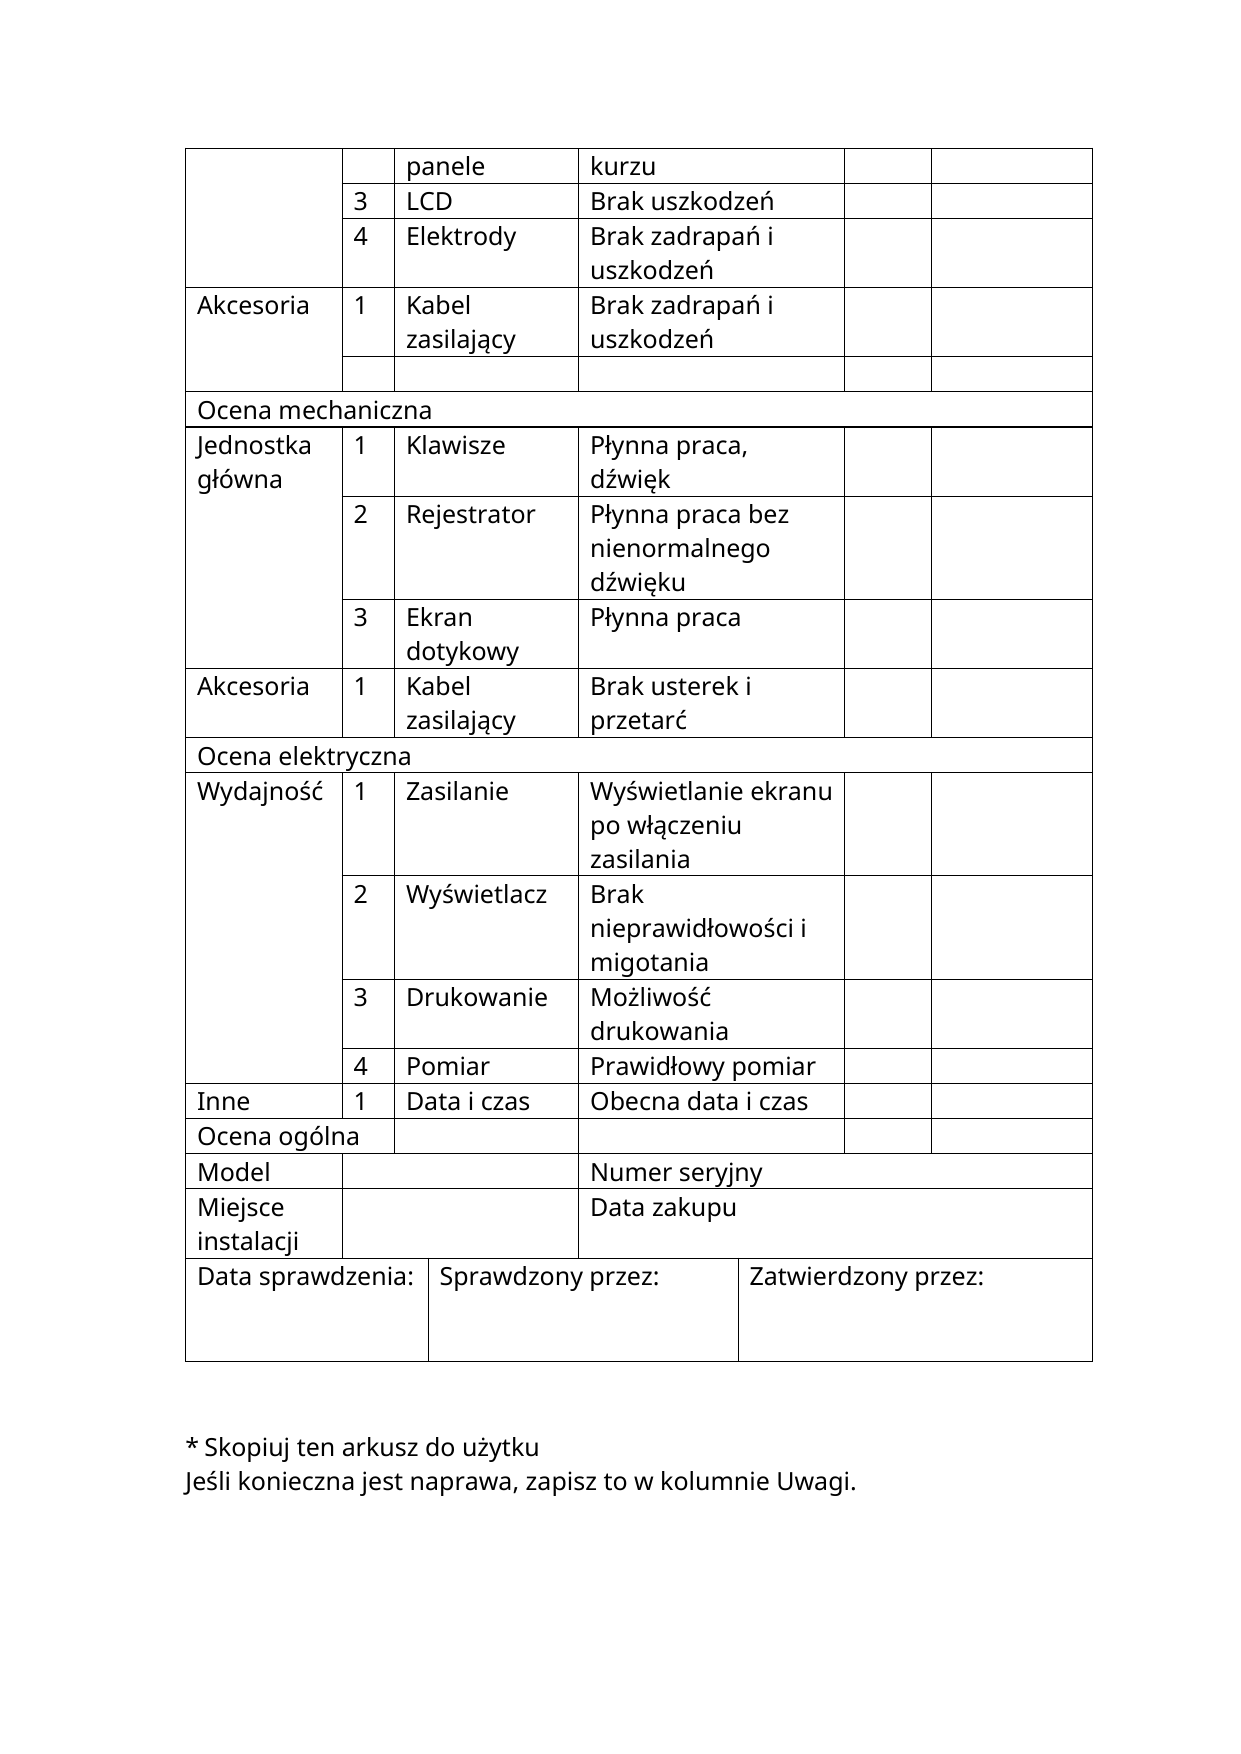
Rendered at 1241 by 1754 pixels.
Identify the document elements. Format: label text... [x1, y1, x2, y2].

table_cell Data sprawdzenia: [186, 1259, 428, 1361]
table_cell [845, 288, 931, 356]
table_cell [932, 1084, 1092, 1118]
table_cell Zatwierdzony przez: [739, 1259, 1092, 1361]
table_cell Możliwość drukowania [579, 980, 844, 1048]
table_cell [343, 1154, 578, 1188]
table_cell Wyświetlanie ekranu po włączeniu zasilania [579, 773, 844, 875]
table_cell Akcesoria [186, 288, 342, 391]
table_cell [845, 357, 931, 391]
table_cell Akcesoria [186, 669, 342, 737]
table_cell [845, 1119, 931, 1153]
table_cell [395, 1119, 578, 1153]
table_cell [932, 773, 1092, 875]
table_cell Obecna data i czas [579, 1084, 844, 1118]
table_cell 1 [343, 1084, 394, 1118]
table_cell [343, 1189, 578, 1257]
table_cell Płynna praca bez nienormalnego dźwięku [579, 497, 844, 599]
table_cell [845, 773, 931, 875]
table_cell LCD [395, 184, 578, 218]
table_cell Brak zadrapań i uszkodzeń [579, 288, 844, 356]
table_cell [395, 357, 578, 391]
table_cell Elektrody [395, 219, 578, 287]
table_cell 1 [343, 773, 394, 875]
table_cell 1 [343, 428, 394, 496]
table_cell [932, 184, 1092, 218]
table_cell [579, 149, 844, 183]
table_cell Brak nieprawidłowości i migotania [579, 876, 844, 979]
table_cell [932, 669, 1092, 737]
table_cell Prawidłowy pomiar [579, 1049, 844, 1083]
table_cell [845, 497, 931, 599]
table_cell 3 [343, 184, 394, 218]
table_cell Sprawdzony przez: [429, 1259, 738, 1361]
table_cell [932, 219, 1092, 287]
table_cell Jednostka główna [186, 428, 342, 668]
table_cell Model [186, 1154, 342, 1188]
table_cell Rejestrator [395, 497, 578, 599]
table_cell Data i czas [395, 1084, 578, 1118]
table_cell [932, 428, 1092, 496]
table_cell [845, 184, 931, 218]
table_cell Kabel zasilający [395, 288, 578, 356]
table_cell Inne [186, 1084, 342, 1118]
table_cell [845, 600, 931, 668]
table_cell [845, 219, 931, 287]
table_cell Brak usterek i przetarć [579, 669, 844, 737]
table_cell [845, 876, 931, 979]
table_cell 2 [343, 497, 394, 599]
table_cell Miejsce instalacji [186, 1189, 342, 1257]
text Jeśli konieczna jest naprawa, zapisz to w kolumnie Uwagi. [185, 1464, 1093, 1498]
table_cell Zasilanie [395, 773, 578, 875]
table_cell [845, 669, 931, 737]
table_cell [845, 1084, 931, 1118]
table_cell Ocena mechaniczna [186, 392, 1092, 426]
table_cell Brak zadrapań i uszkodzeń [579, 219, 844, 287]
table_cell Drukowanie [395, 980, 578, 1048]
table_cell [932, 980, 1092, 1048]
table_cell [932, 1049, 1092, 1083]
table_cell Kabel zasilający [395, 669, 578, 737]
table_cell Wyświetlacz [395, 876, 578, 979]
table_cell [932, 149, 1092, 183]
table_cell [932, 876, 1092, 979]
table_cell Płynna praca [579, 600, 844, 668]
table_cell [932, 357, 1092, 391]
table_cell [845, 149, 931, 183]
table_cell Płynna praca, dźwięk [579, 428, 844, 496]
table_cell Brak uszkodzeń [579, 184, 844, 218]
table_cell [932, 1119, 1092, 1153]
text * Skopiuj ten arkusz do użytku [185, 1430, 1093, 1464]
table_cell 3 [343, 980, 394, 1048]
table_cell [845, 1049, 931, 1083]
table_cell [343, 357, 394, 391]
table_cell 2 [343, 876, 394, 979]
table_cell Numer seryjny [579, 1154, 1092, 1188]
table_cell Etykiety i panele [395, 149, 578, 183]
table_cell 1 [343, 669, 394, 737]
table_cell [579, 1119, 844, 1153]
table_cell 1 [343, 288, 394, 356]
table_cell Data zakupu [579, 1189, 1092, 1257]
table_cell [932, 497, 1092, 599]
table_cell Wydajność [186, 773, 342, 1083]
table_cell Ocena elektryczna [186, 738, 1092, 772]
table_cell [932, 288, 1092, 356]
table_cell Ocena ogólna [186, 1119, 394, 1153]
table_cell 4 [343, 1049, 394, 1083]
table_cell [845, 428, 931, 496]
table_cell Klawisze [395, 428, 578, 496]
table_cell [932, 600, 1092, 668]
table_cell 3 [343, 600, 394, 668]
table_cell Pomiar [395, 1049, 578, 1083]
table_cell 2 [343, 149, 394, 183]
table_cell Ekran dotykowy [395, 600, 578, 668]
table_cell [579, 357, 844, 391]
table_cell [845, 980, 931, 1048]
table_cell 4 [343, 219, 394, 287]
